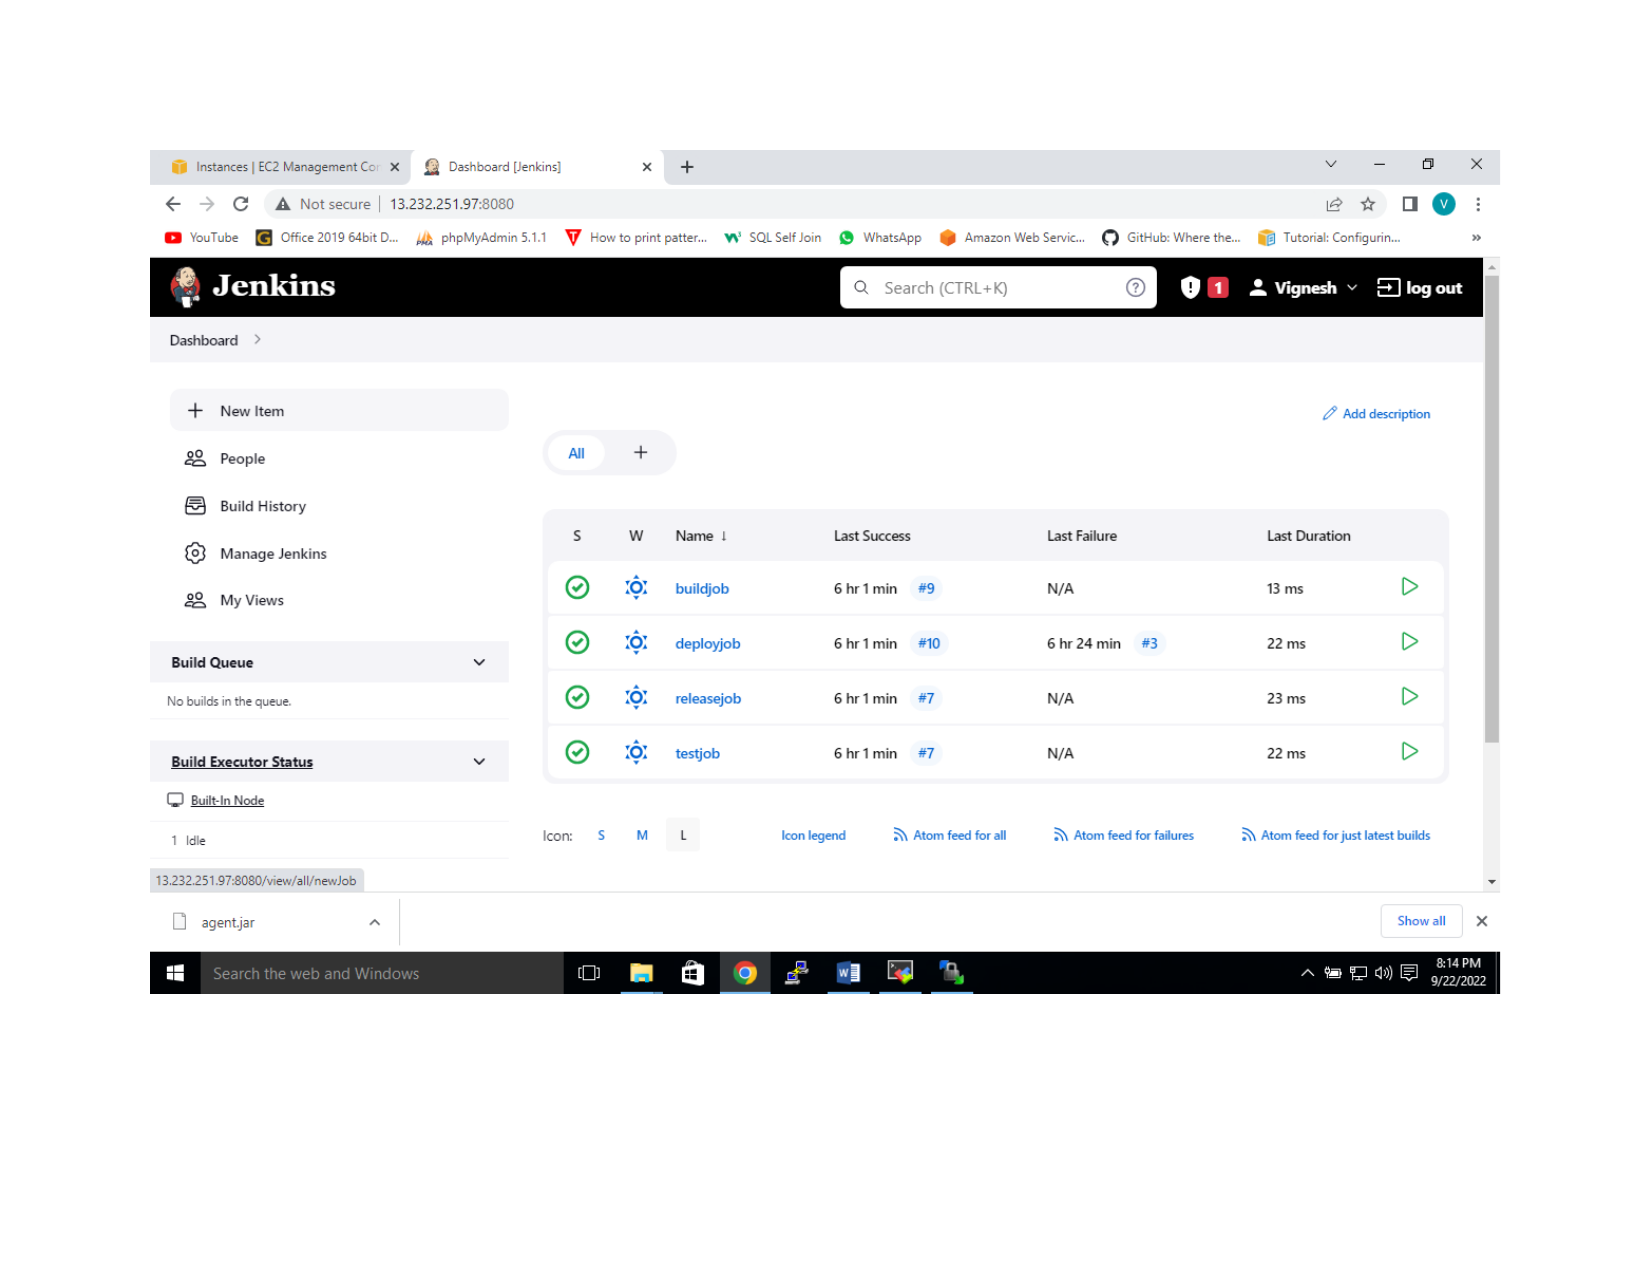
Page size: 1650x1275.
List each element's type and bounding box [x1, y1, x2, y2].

picture [150, 150, 1500, 994]
